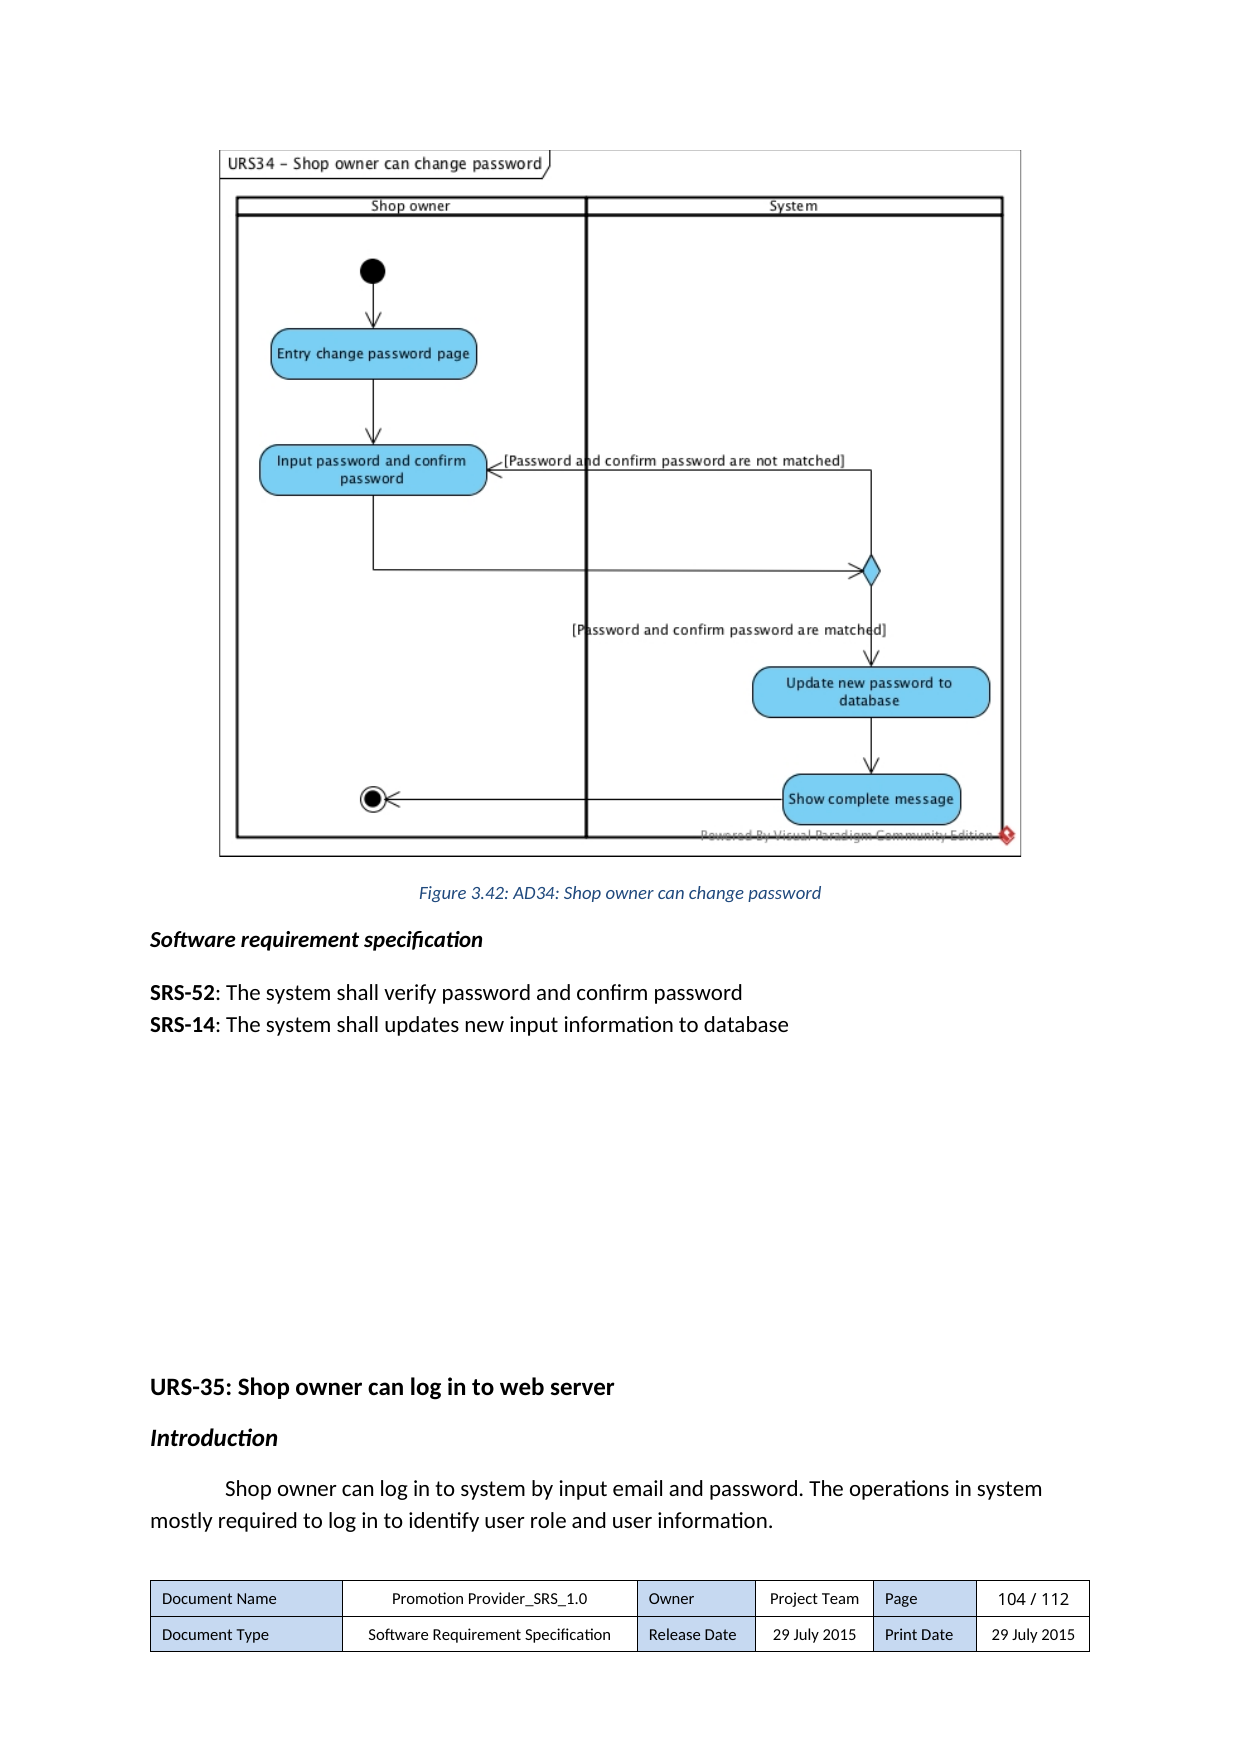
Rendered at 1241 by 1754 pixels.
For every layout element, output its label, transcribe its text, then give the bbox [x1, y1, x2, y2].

text Shop owner can log in to system by input email and password. The operations in system mostly required to log in to identify user role and user information. [150, 1474, 1090, 1534]
text Introduction [150, 1423, 1090, 1453]
text Software requirement specification [150, 925, 1090, 953]
text URS-35: Shop owner can log in to web server [150, 1371, 1090, 1402]
text Figure 3.42: AD34: Shop owner can change password [150, 881, 1090, 904]
picture [219, 150, 1022, 857]
text SRS-52: The system shall verify password and confirm password SRS-14: The system shall updates new input information to database [150, 978, 1090, 1038]
